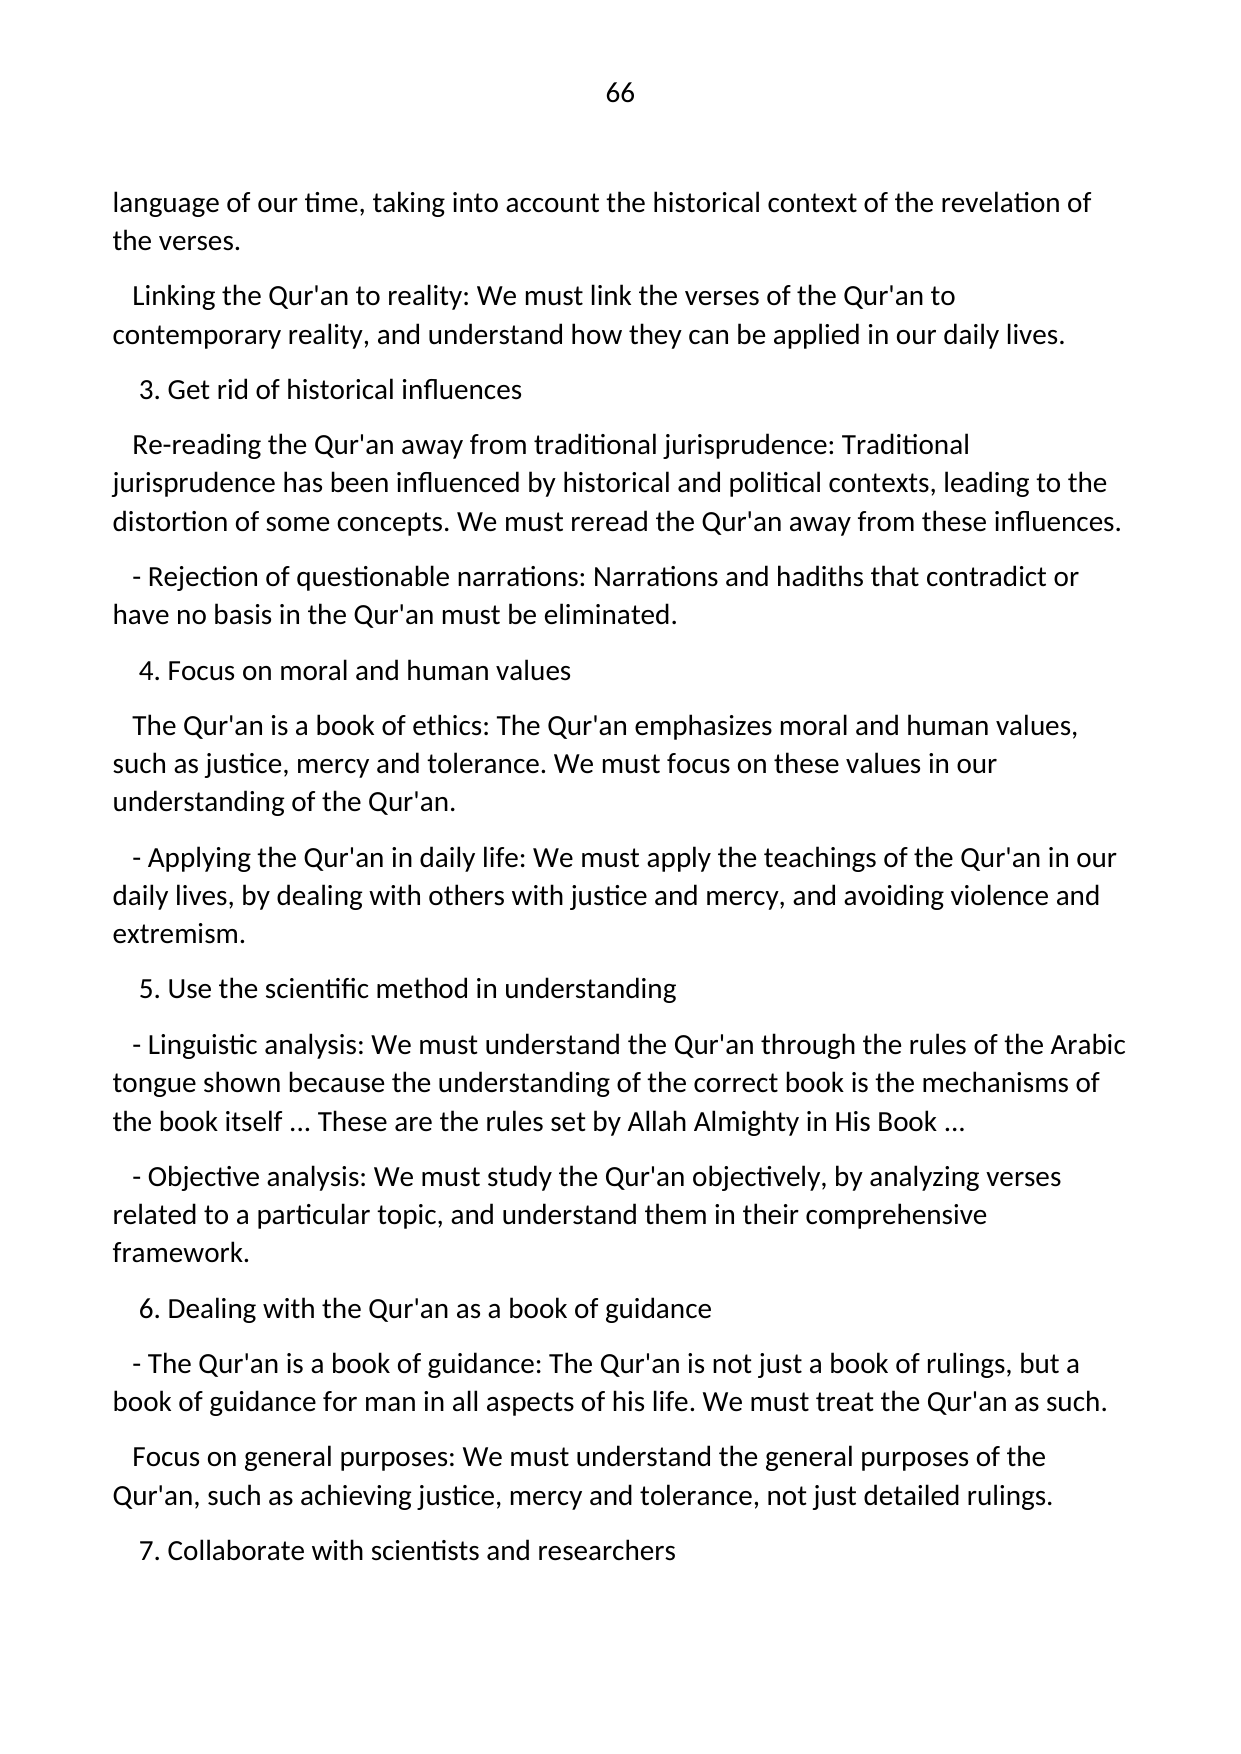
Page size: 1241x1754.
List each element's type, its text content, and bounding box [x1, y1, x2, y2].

text - The Qur'an is a book of guidance: The Qur'an is not just a book of rulings, but a book of guidance for man in all aspects of his life. We must treat the Qur'an as such. [112, 1345, 1128, 1419]
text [112, 184, 1128, 258]
text Linking the Qur'an to reality: We must link the verses of the Qur'an to contemporary reality, and understand how they can be applied in our daily lives. [112, 277, 1128, 351]
text The Qur'an is a book of ethics: The Qur'an emphasizes moral and human values, such as justice, mercy and tolerance. We must focus on these values in our understanding of the Qur'an. [112, 707, 1128, 819]
text 7. Collaborate with scientists and researchers [112, 1532, 1128, 1567]
text Focus on general purposes: We must understand the general purposes of the Qur'an, such as achieving justice, mercy and tolerance, not just detailed rulings. [112, 1438, 1128, 1512]
text - Objective analysis: We must study the Qur'an objectively, by analyzing verses related to a particular topic, and understand them in their comprehensive framework. [112, 1158, 1128, 1270]
text - Linguistic analysis: We must understand the Qur'an through the rules of the Arabic tongue shown because the understanding of the correct book is the mechanisms of the book itself ... These are the rules set by Allah Almighty in His Book ... [112, 1026, 1128, 1138]
text 4. Focus on moral and human values [112, 652, 1128, 687]
text Re-reading the Qur'an away from traditional jurisprudence: Traditional jurisprudence has been influenced by historical and political contexts, leading to the distortion of some concepts. We must reread the Qur'an away from these influences. [112, 426, 1128, 538]
text 5. Use the scientific method in understanding [112, 971, 1128, 1006]
text - Rejection of questionable narrations: Narrations and hadiths that contradict or have no basis in the Qur'an must be eliminated. [112, 558, 1128, 632]
text - Applying the Qur'an in daily life: We must apply the teachings of the Qur'an in our daily lives, by dealing with others with justice and mercy, and avoiding violence and extremism. [112, 839, 1128, 951]
text 6. Dealing with the Qur'an as a book of guidance [112, 1290, 1128, 1325]
text 3. Get rid of historical influences [112, 371, 1128, 407]
